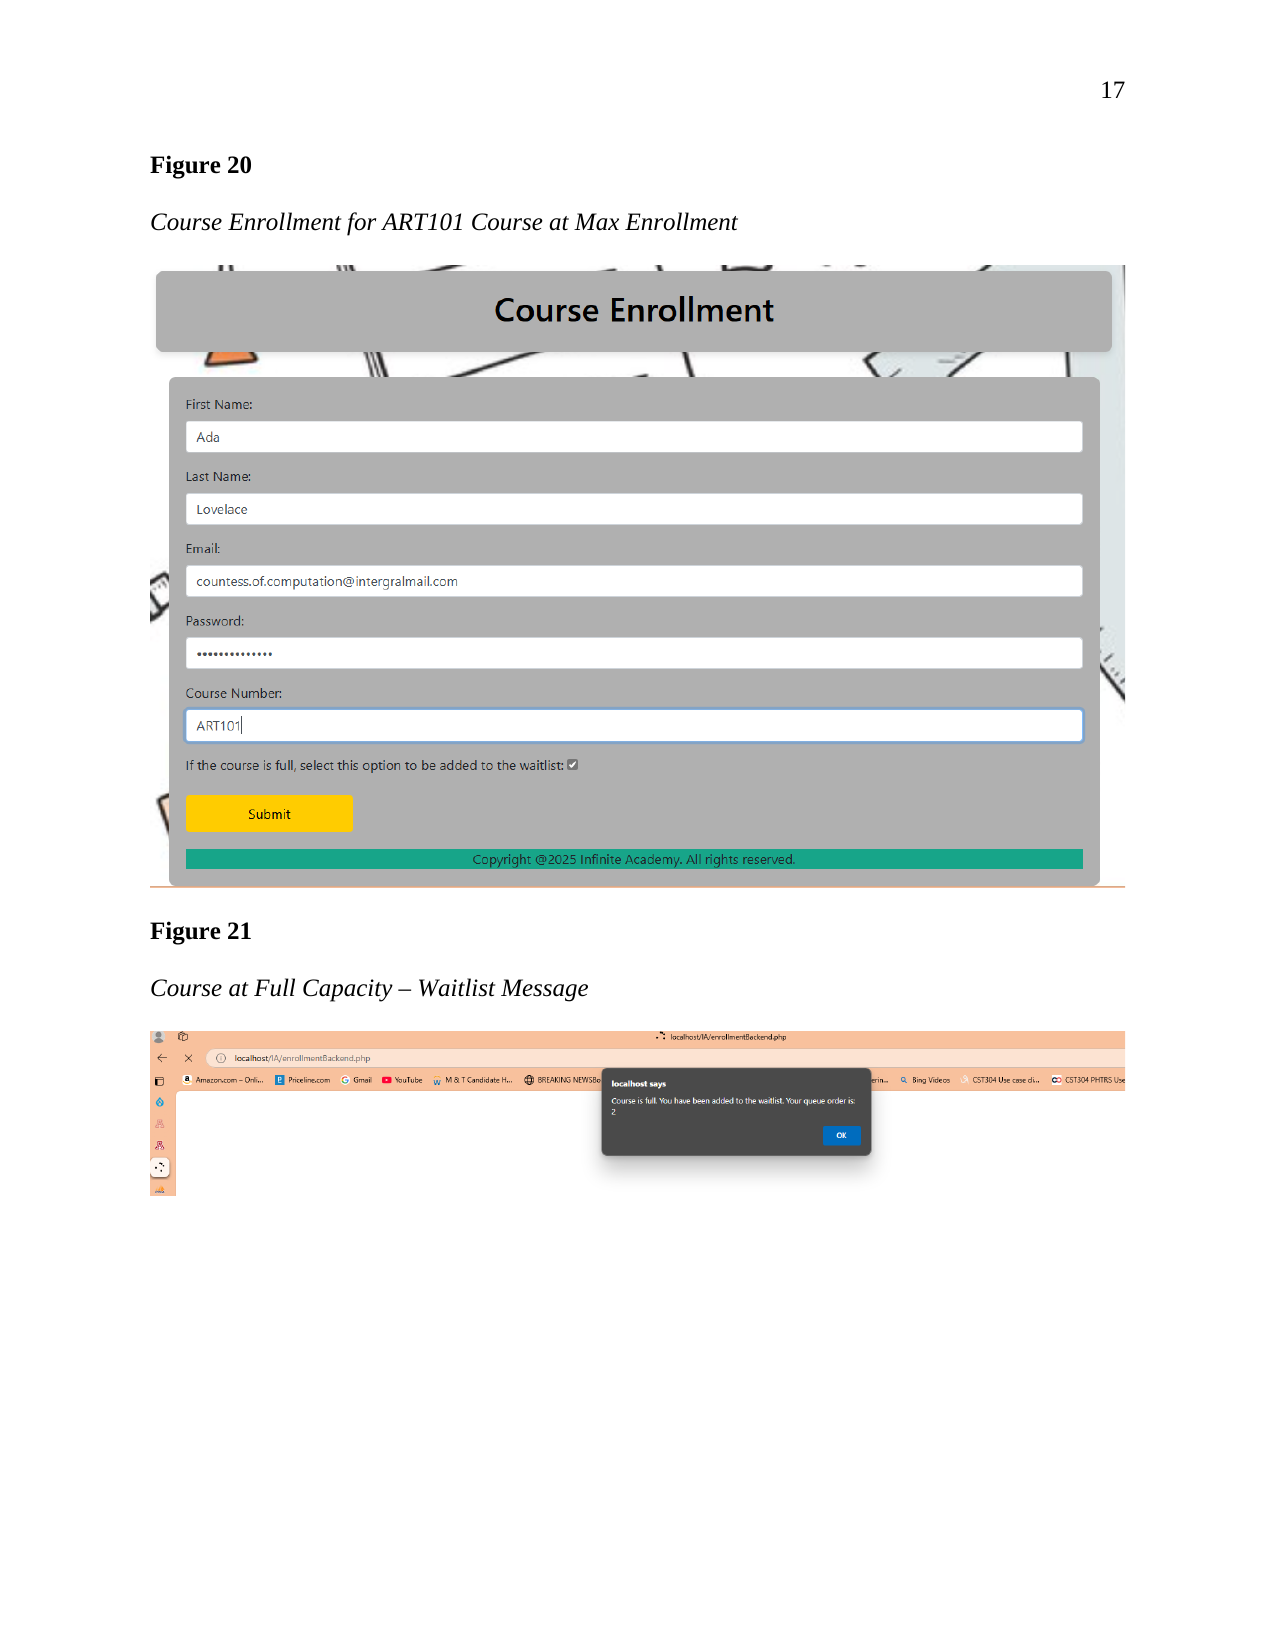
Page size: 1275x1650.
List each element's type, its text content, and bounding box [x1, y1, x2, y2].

text Figure 21 [150, 916, 1125, 945]
picture [150, 1031, 1125, 1196]
text Figure 20 [150, 150, 1125, 179]
text Course Enrollment for ART101 Course at Max Enrollment [150, 207, 1125, 236]
picture [150, 265, 1125, 888]
text Course at Full Capacity – Waitlist Message [150, 973, 1125, 1002]
